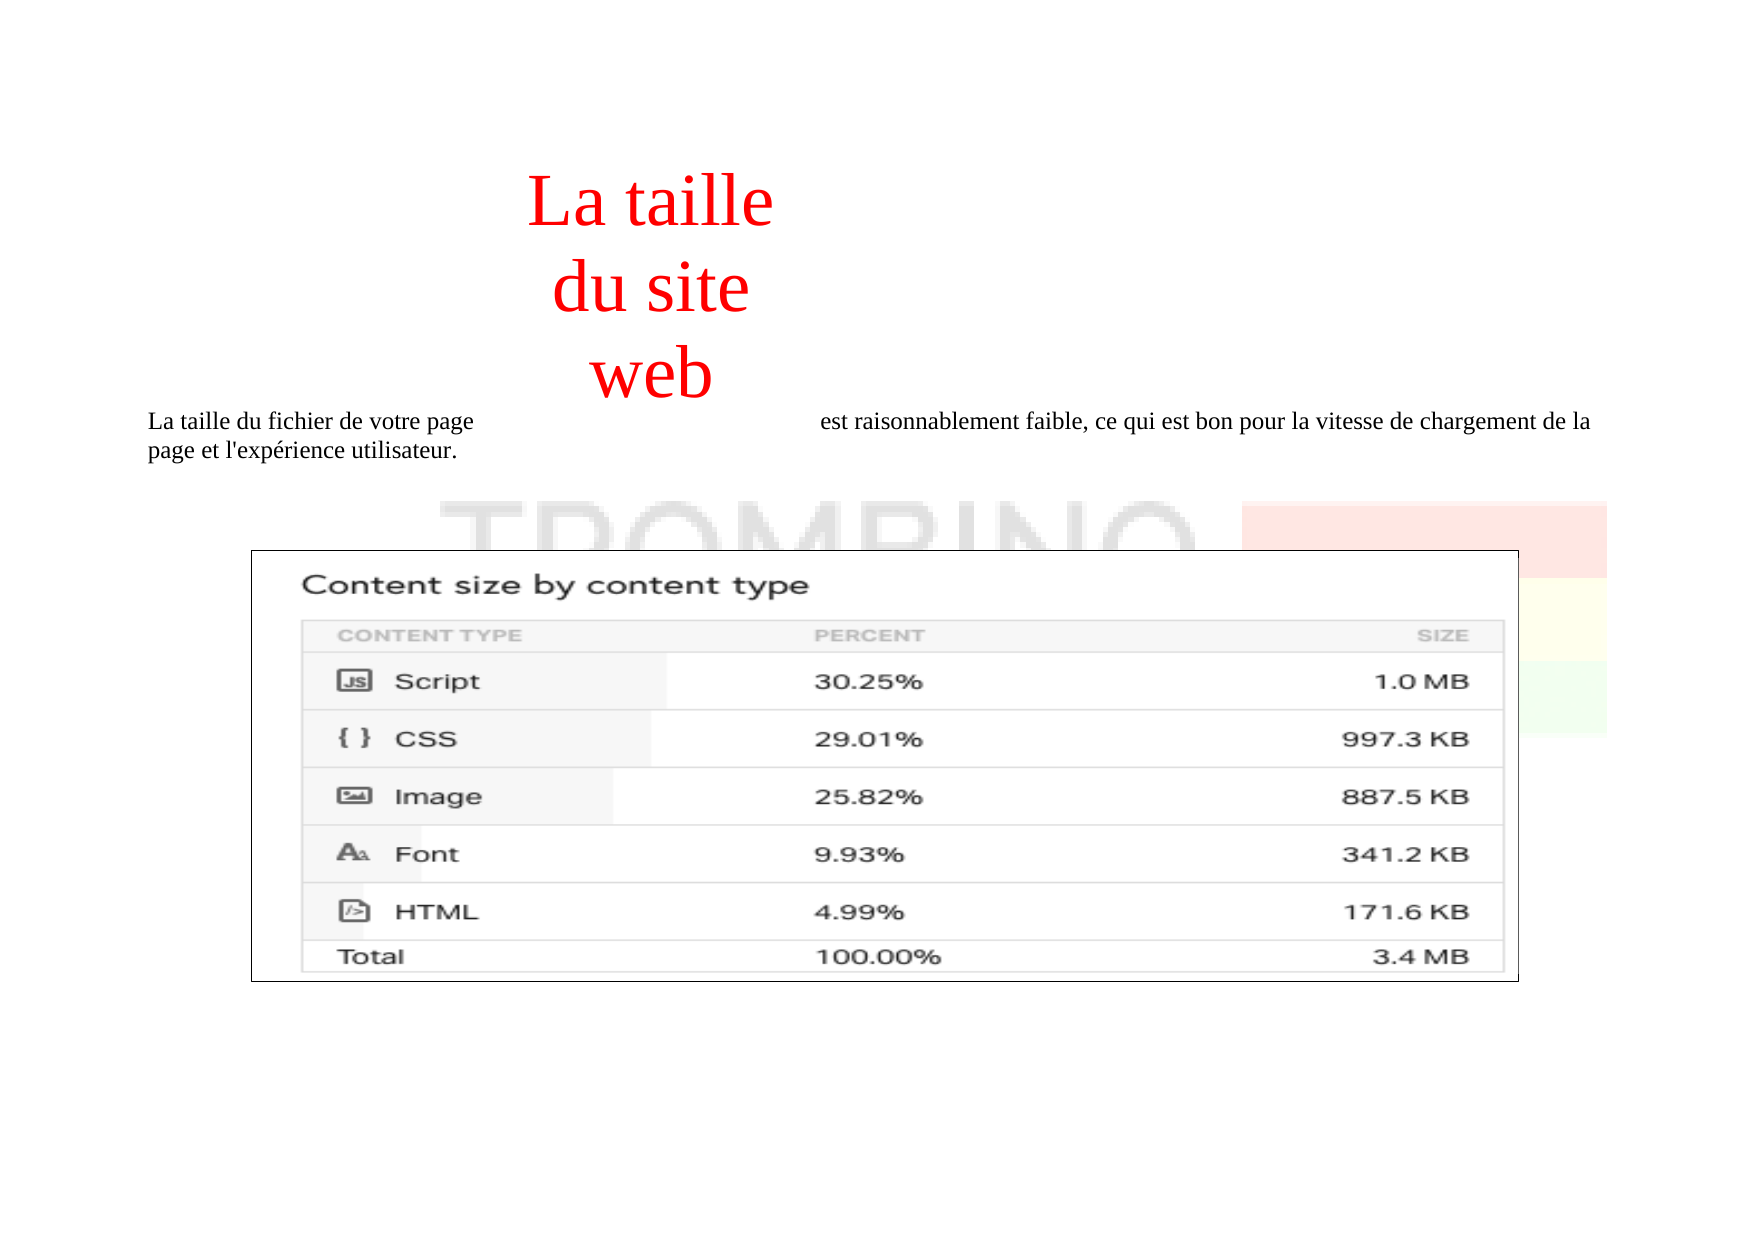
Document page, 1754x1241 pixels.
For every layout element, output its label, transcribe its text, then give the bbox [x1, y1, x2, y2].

text La taille du fichier de votre page est raisonnablement faible, ce qui est bon pour la vitesse de chargement de la page et l'expérience utilisateur. [148, 406, 1606, 464]
picture [266, 558, 1519, 974]
